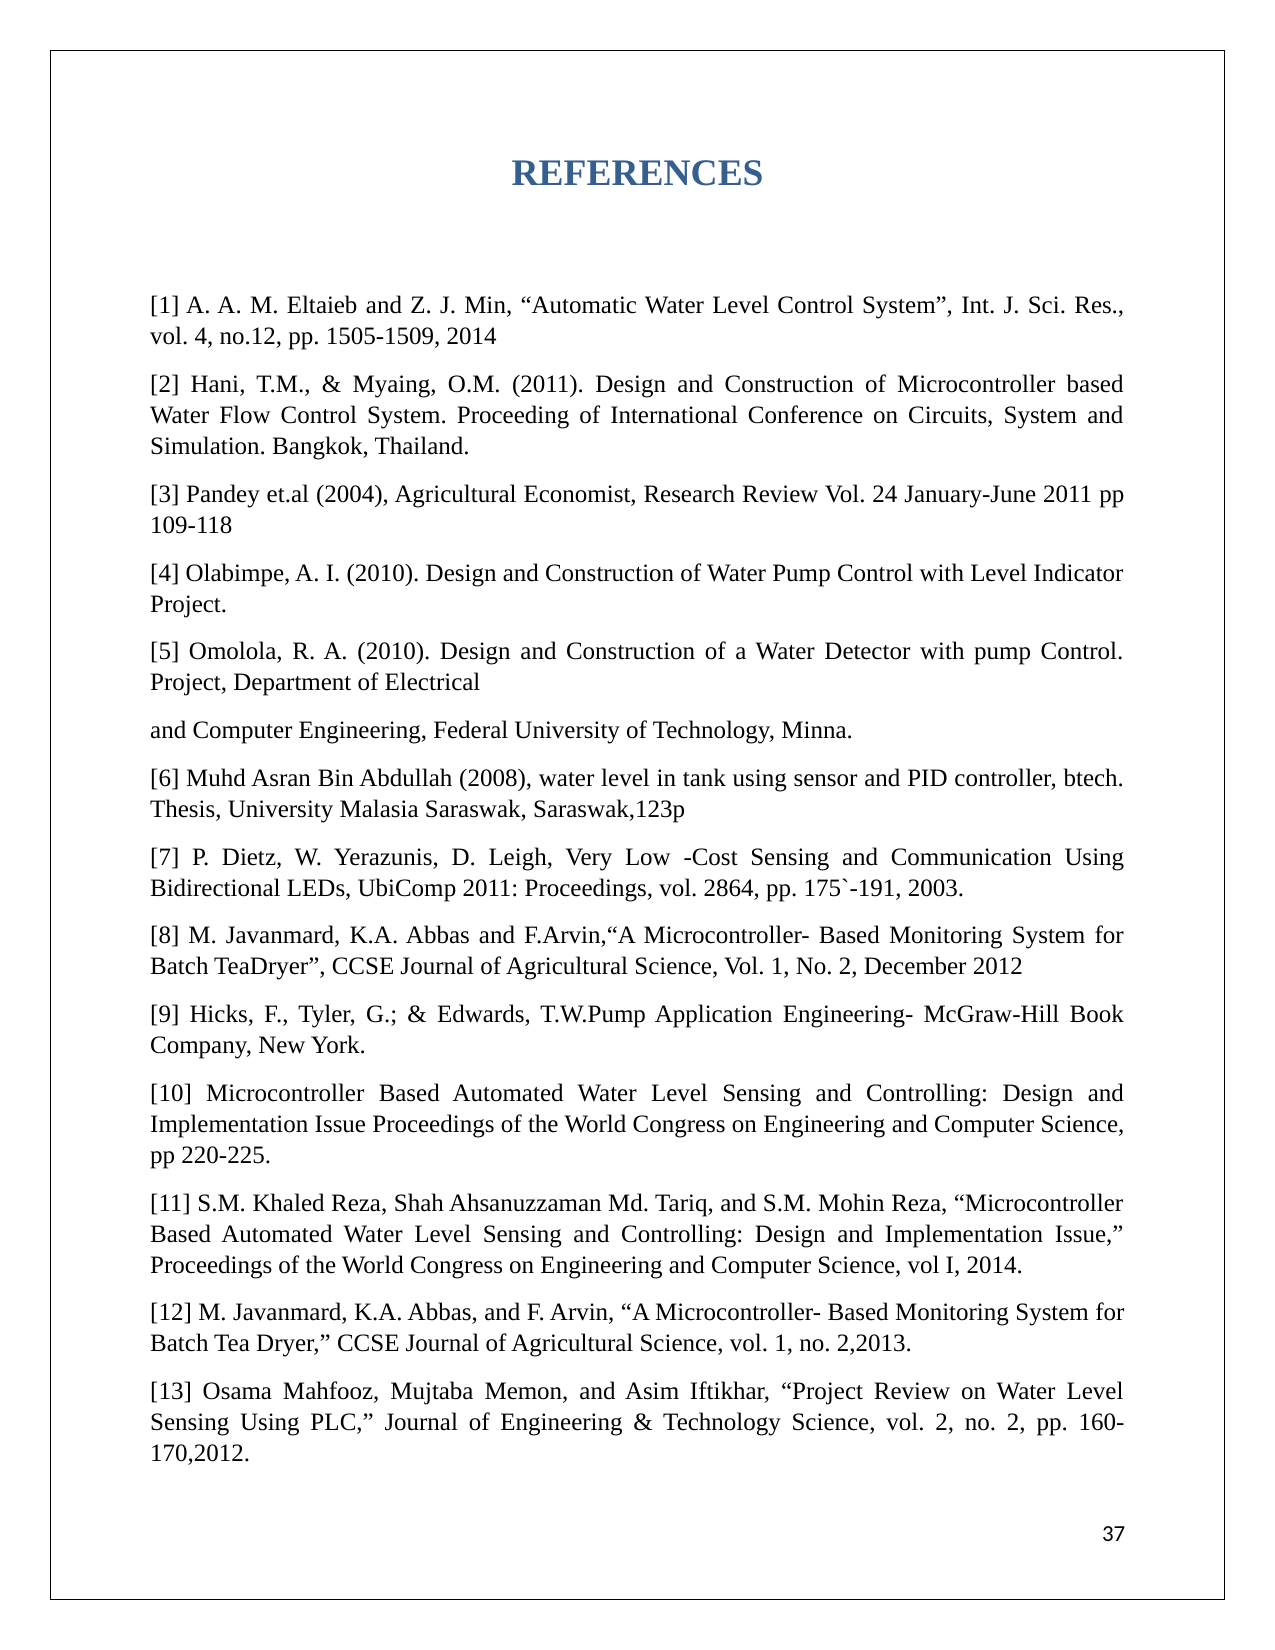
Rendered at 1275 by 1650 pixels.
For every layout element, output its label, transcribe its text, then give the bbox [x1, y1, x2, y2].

text [1] A. A. M. Eltaieb and Z. J. Min, “Automatic Water Level Control System”, Int. J. Sci. Res., vol. 4, no.12, pp. 1505-1509, 2014 [150, 290, 1125, 350]
text [12] M. Javanmard, K.A. Abbas, and F. Arvin, “A Microcontroller- Based Monitoring System for Batch Tea Dryer,” CCSE Journal of Agricultural Science, vol. 1, no. 2,2013. [150, 1297, 1125, 1357]
text [7] P. Dietz, W. Yerazunis, D. Leigh, Very Low -Cost Sensing and Communication Using Bidirectional LEDs, UbiComp 2011: Proceedings, vol. 2864, pp. 175`-191, 2003. [150, 842, 1125, 901]
text [3] Pandey et.al (2004), Agricultural Economist, Research Review Vol. 24 January-June 2011 pp 109-118 [150, 479, 1125, 539]
text [8] M. Javanmard, K.A. Abbas and F.Arvin,“A Microcontroller- Based Monitoring System for Batch TeaDryer”, CCSE Journal of Agricultural Science, Vol. 1, No. 2, December 2012 [150, 920, 1125, 980]
text [4] Olabimpe, A. I. (2010). Design and Construction of Water Pump Control with Level Indicator Project. [150, 558, 1125, 617]
text [10] Microcontroller Based Automated Water Level Sensing and Controlling: Design and Implementation Issue Proceedings of the World Congress on Engineering and Computer Science, pp 220-225. [150, 1078, 1125, 1169]
text [6] Muhd Asran Bin Abdullah (2008), water level in tank using sensor and PID controller, btech. Thesis, University Malasia Saraswak, Saraswak,123p [150, 763, 1125, 823]
text [11] S.M. Khaled Reza, Shah Ahsanuzzaman Md. Tariq, and S.M. Mohin Reza, “Microcontroller Based Automated Water Level Sensing and Controlling: Design and Implementation Issue,” Proceedings of the World Congress on Engineering and Computer Science, vol I, 2014. [150, 1188, 1125, 1278]
text and Computer Engineering, Federal University of Technology, Minna. [150, 715, 1125, 744]
text [13] Osama Mahfooz, Mujtaba Memon, and Asim Iftikhar, “Project Review on Water Level Sensing Using PLC,” Journal of Engineering & Technology Science, vol. 2, no. 2, pp. 160-170,2012. [150, 1376, 1125, 1467]
subtitle REFERENCES [150, 150, 1125, 193]
text [5] Omolola, R. A. (2010). Design and Construction of a Water Detector with pump Control. Project, Department of Electrical [150, 636, 1125, 696]
text [2] Hani, T.M., & Myaing, O.M. (2011). Design and Construction of Microcontroller based Water Flow Control System. Proceeding of International Conference on Circuits, System and Simulation. Bangkok, Thailand. [150, 369, 1125, 460]
text [9] Hicks, F., Tyler, G.; & Edwards, T.W.Pump Application Engineering- McGraw-Hill Book Company, New York. [150, 999, 1125, 1059]
